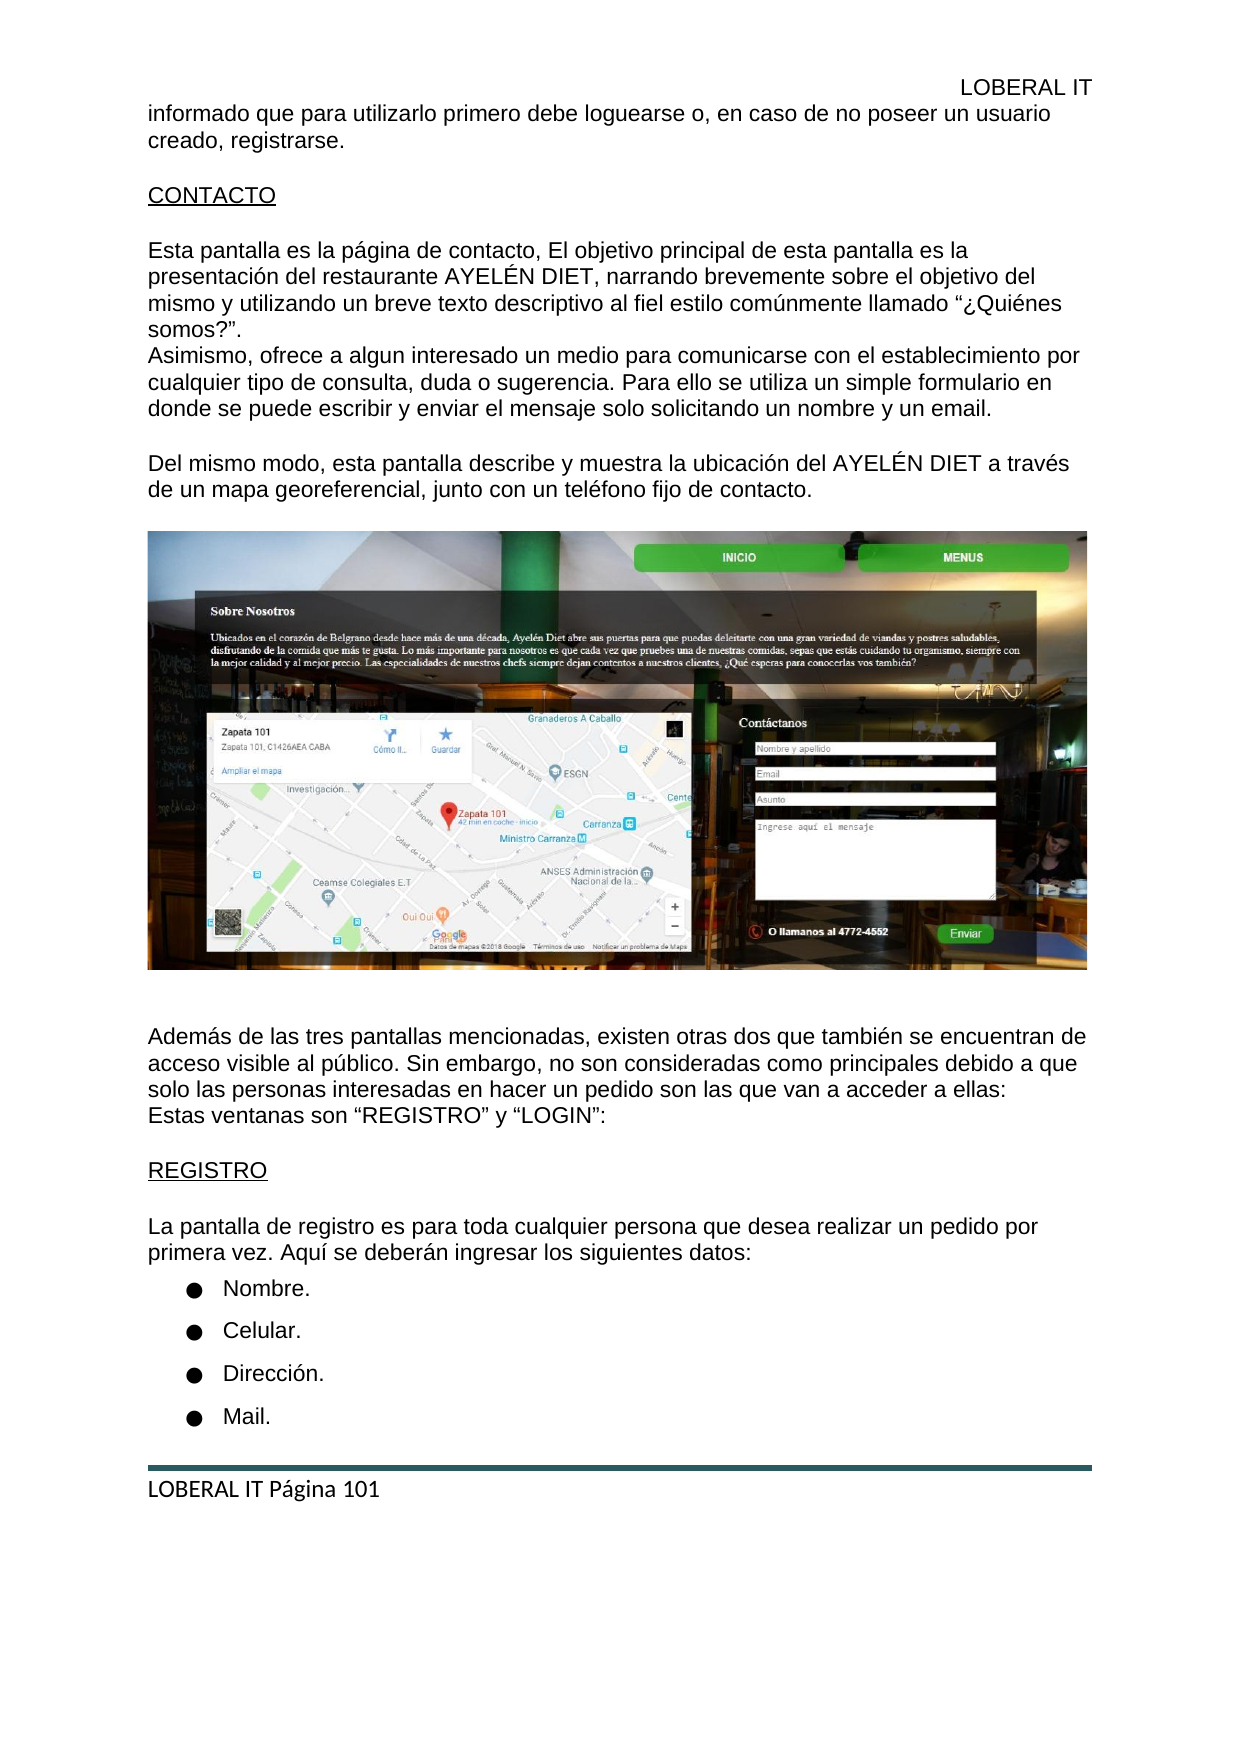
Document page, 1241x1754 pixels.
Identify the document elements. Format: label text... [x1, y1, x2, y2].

list Celular. [185, 1308, 1092, 1351]
list Mail. [185, 1393, 1092, 1436]
text Del mismo modo, esta pantalla describe y muestra la ubicación del AYELÉN DIET a través de un mapa georeferencial, junto con un teléfono fijo de contacto. [148, 450, 1092, 503]
text Esta pantalla es la página de contacto, El objetivo principal de esta pantalla es la presentación del restaurante AYELÉN DIET, narrando brevemente sobre el objetivo del mismo y utilizando un breve texto descriptivo al fiel estilo comúnmente llamado “¿Quiénes somos?”. [148, 237, 1092, 342]
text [148, 100, 1092, 153]
text Estas ventanas son “REGISTRO” y “LOGIN”: [148, 1102, 1092, 1129]
text REGISTRO [148, 1157, 1092, 1184]
picture [147, 531, 1088, 970]
text Asimismo, ofrece a algun interesado un medio para comunicarse con el establecimiento por cualquier tipo de consulta, duda o sugerencia. Para ello se utiliza un simple formulario en donde se puede escribir y enviar el mensaje solo solicitando un nombre y un email. [148, 342, 1092, 421]
text CONTACTO [148, 182, 1092, 208]
text Además de las tres pantallas mencionadas, existen otras dos que también se encuentran de acceso visible al público. Sin embargo, no son consideradas como principales debido a que solo las personas interesadas en hacer un pedido son las que van a acceder a ellas: [148, 1023, 1092, 1102]
list Dirección. [185, 1351, 1092, 1393]
text La pantalla de registro es para toda cualquier persona que desea realizar un pedido por primera vez. Aquí se deberán ingresar los siguientes datos: [148, 1213, 1092, 1265]
list Nombre. [185, 1265, 1092, 1308]
